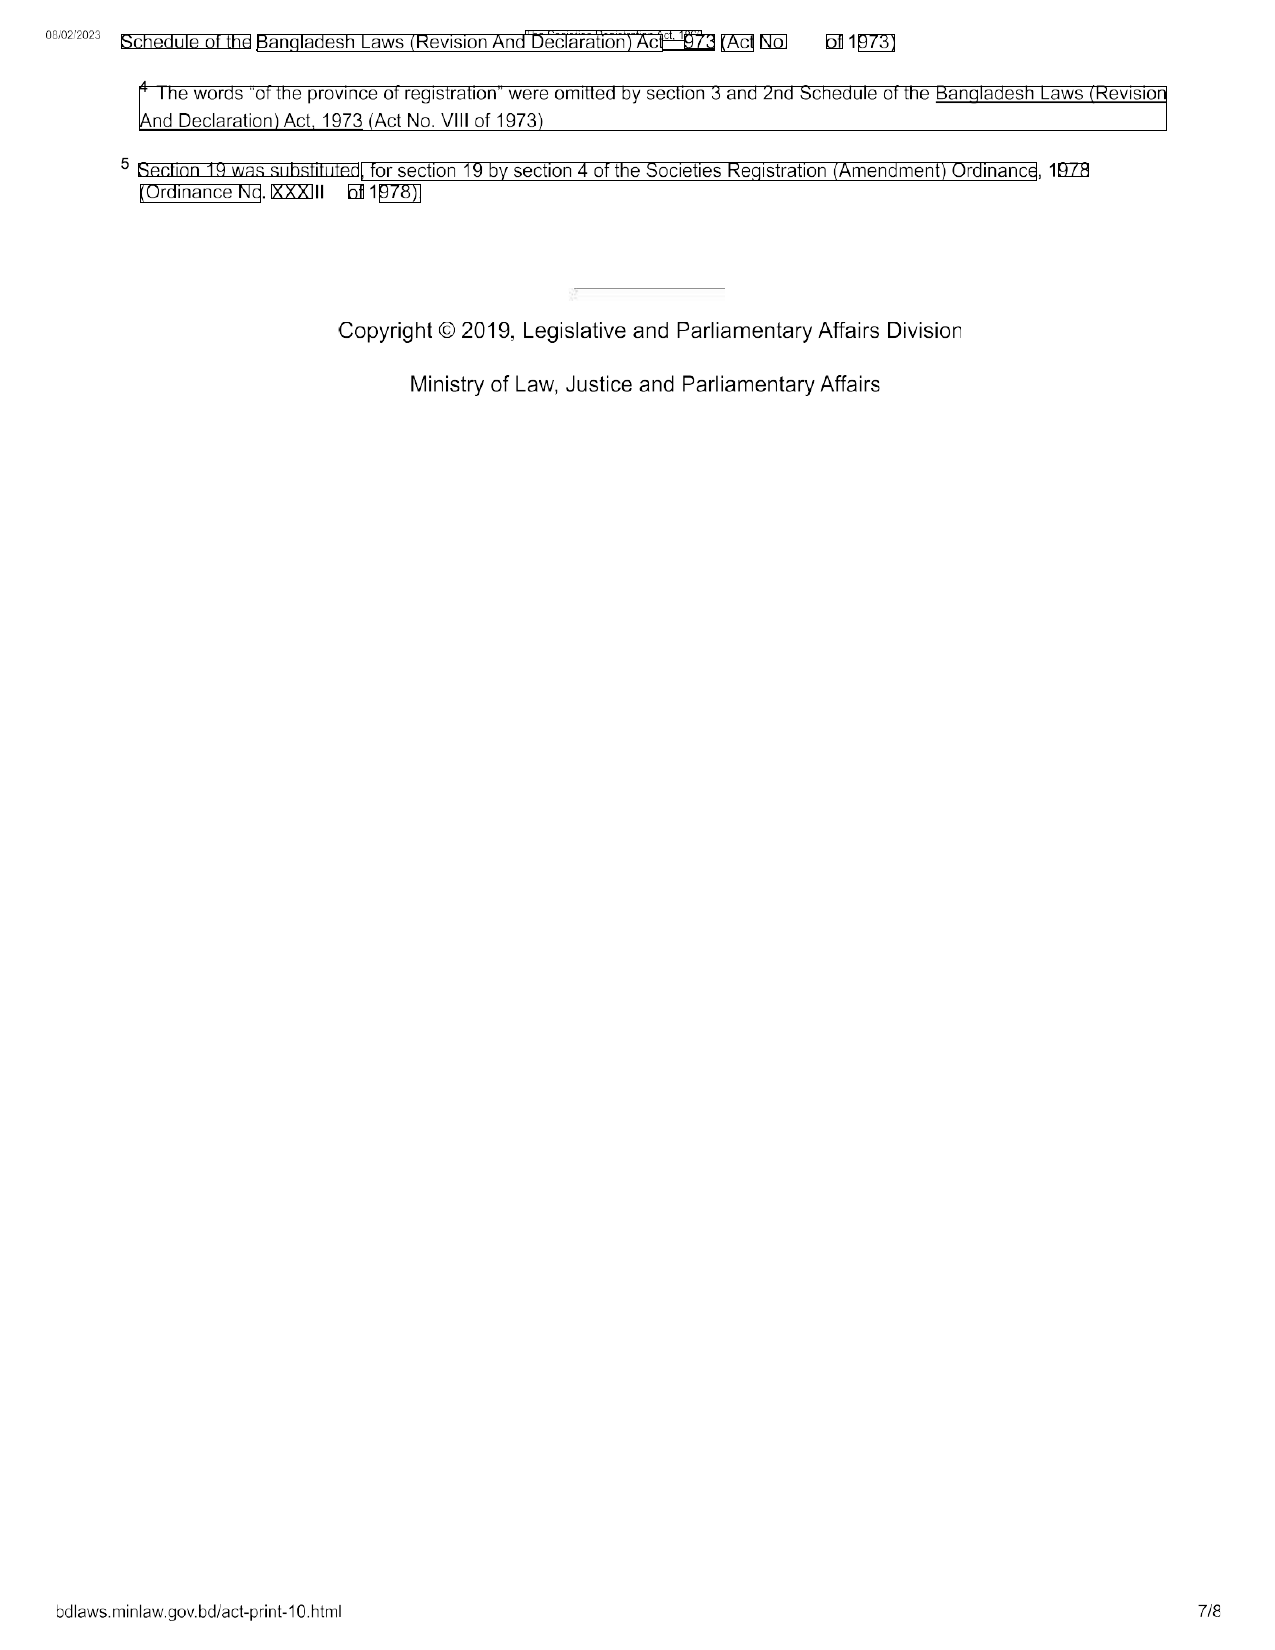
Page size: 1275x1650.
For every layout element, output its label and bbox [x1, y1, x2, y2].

picture [685, 35, 714, 48]
picture [411, 375, 880, 396]
picture [1198, 1604, 1221, 1617]
picture [859, 35, 894, 51]
picture [568, 288, 725, 301]
picture [380, 185, 420, 202]
picture [122, 35, 250, 48]
picture [57, 1604, 337, 1621]
picture [526, 31, 701, 40]
picture [338, 322, 961, 343]
picture [272, 185, 312, 198]
picture [258, 35, 662, 51]
picture [46, 30, 100, 39]
picture [761, 35, 786, 48]
picture [349, 185, 363, 198]
picture [362, 163, 1036, 180]
picture [1059, 164, 1088, 176]
picture [140, 87, 1166, 130]
picture [722, 35, 753, 51]
picture [139, 164, 358, 176]
picture [827, 35, 842, 48]
picture [141, 185, 260, 202]
